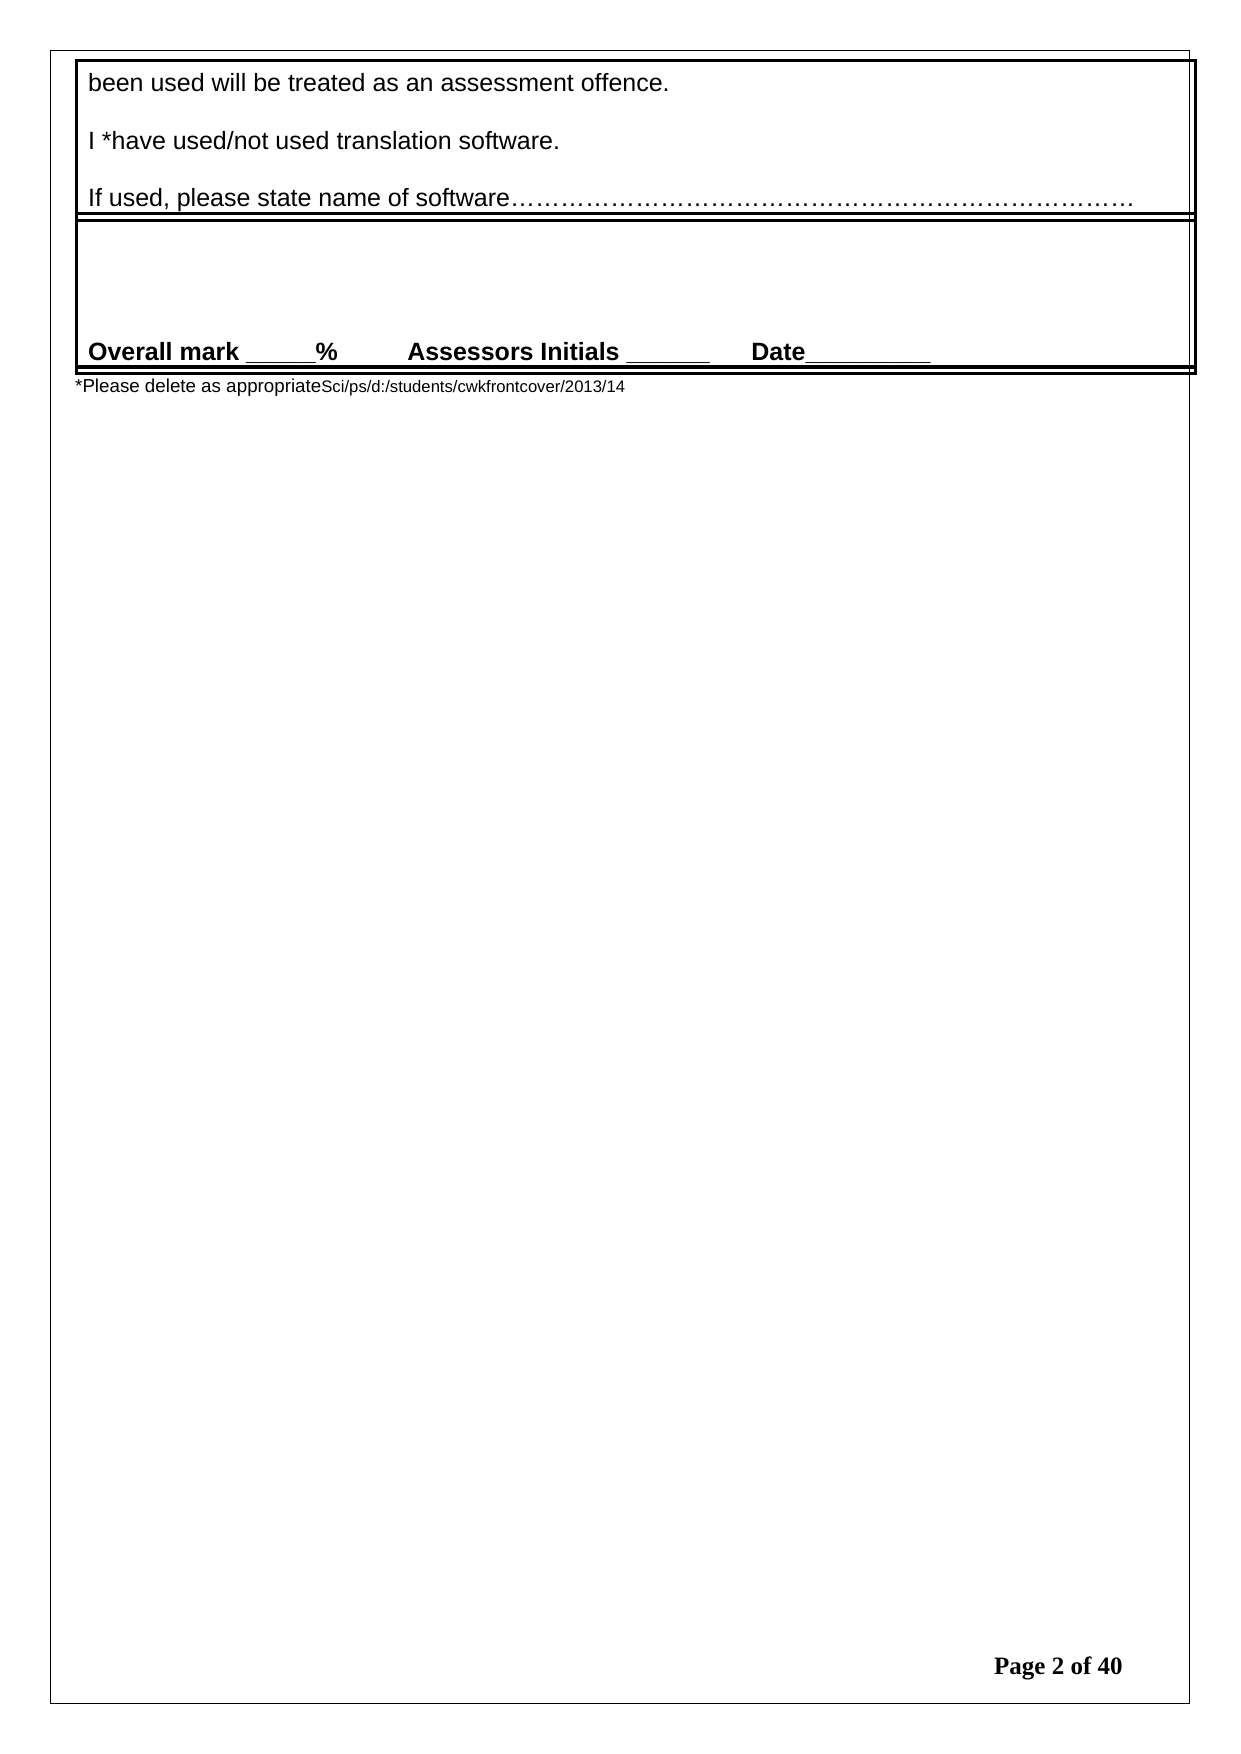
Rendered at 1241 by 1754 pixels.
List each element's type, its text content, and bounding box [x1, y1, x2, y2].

list *Please delete as appropriateSci/ps/d:/students/cwkfrontcover/2013/14 [75, 375, 1122, 396]
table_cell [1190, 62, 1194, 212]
table_cell Overall mark _____% Assessors Initials ______ Date_________ [78, 222, 1189, 365]
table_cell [78, 62, 1189, 212]
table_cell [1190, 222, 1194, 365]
